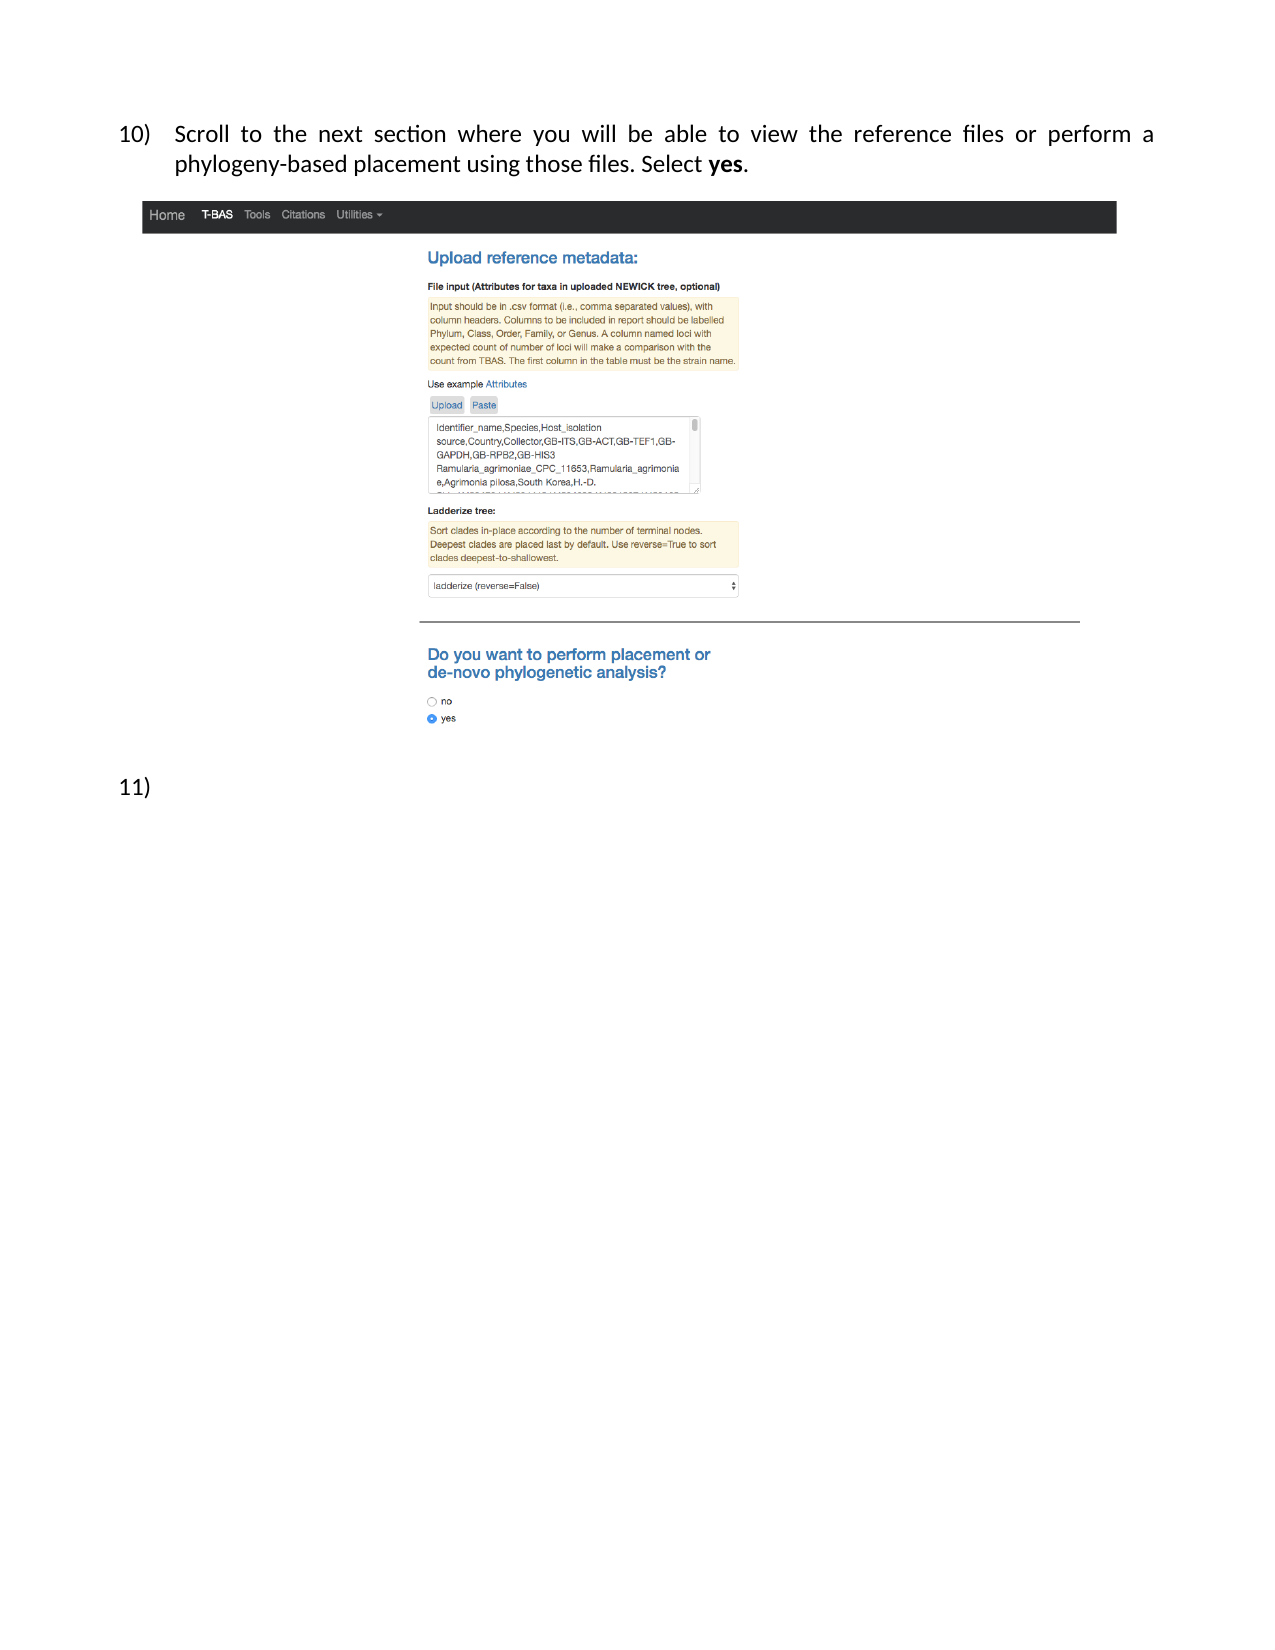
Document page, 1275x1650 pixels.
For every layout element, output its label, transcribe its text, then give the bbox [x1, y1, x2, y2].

list Scroll to the next section where you will be able to view the reference files or perform a phylogeny-based placement using those files. Select yes. [118, 118, 1157, 179]
list Select Unknowns ITS file 1 and Unknowns metadata example files. [118, 771, 1157, 802]
picture [142, 201, 1117, 741]
